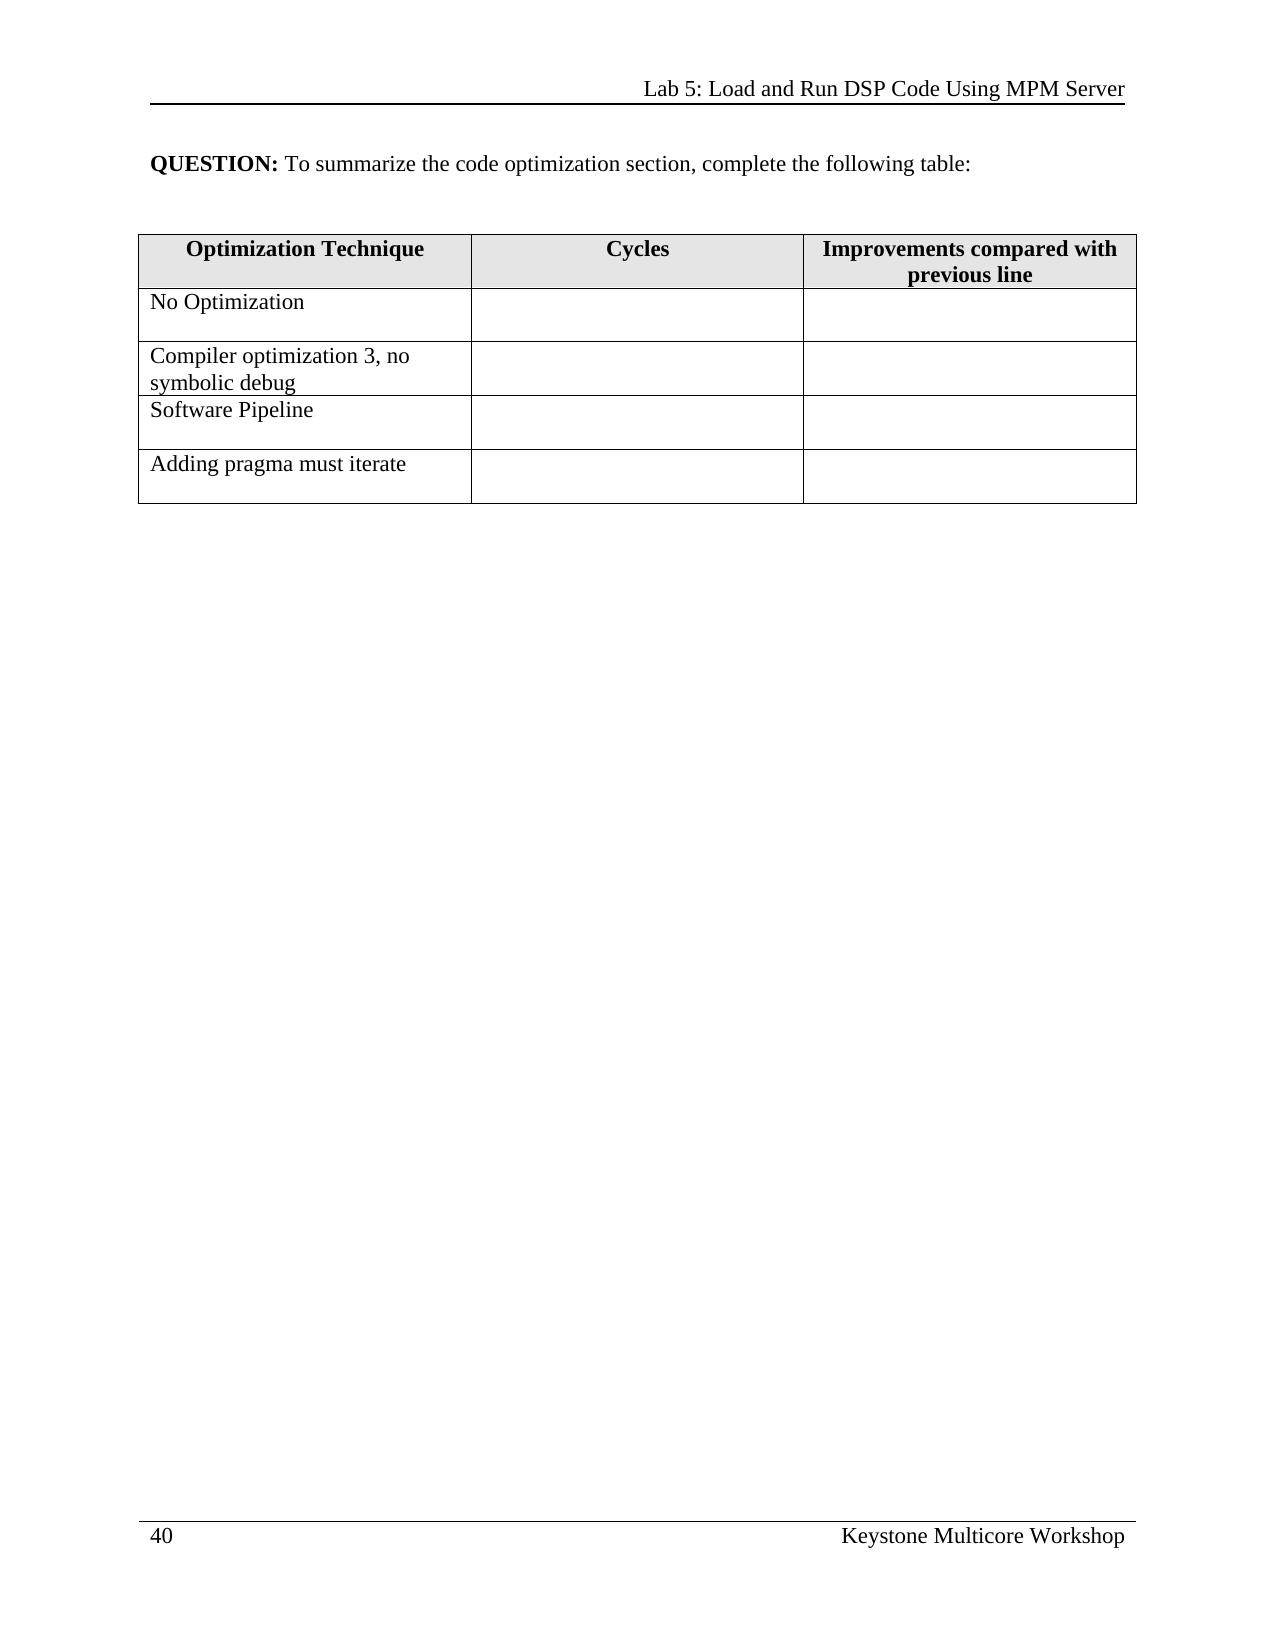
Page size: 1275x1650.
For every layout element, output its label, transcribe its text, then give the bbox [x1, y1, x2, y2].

table_cell [804, 450, 1136, 502]
table_cell No Optimization [139, 289, 471, 341]
table_cell Adding pragma must iterate [139, 450, 471, 502]
table_cell Compiler optimization 3, no symbolic debug [139, 342, 471, 395]
table_cell Software Pipeline [139, 396, 471, 449]
table_cell [472, 396, 803, 449]
table_cell [804, 342, 1136, 395]
text QUESTION: To summarize the code optimization section, complete the following table: [150, 150, 1125, 176]
table_header Cycles [472, 235, 803, 287]
table_header Optimization Technique [139, 235, 471, 287]
table_cell [804, 396, 1136, 449]
table_header Improvements compared with previous line [804, 235, 1136, 287]
table_cell [472, 450, 803, 502]
table_cell [472, 289, 803, 341]
table_cell [804, 289, 1136, 341]
table_cell [472, 342, 803, 395]
